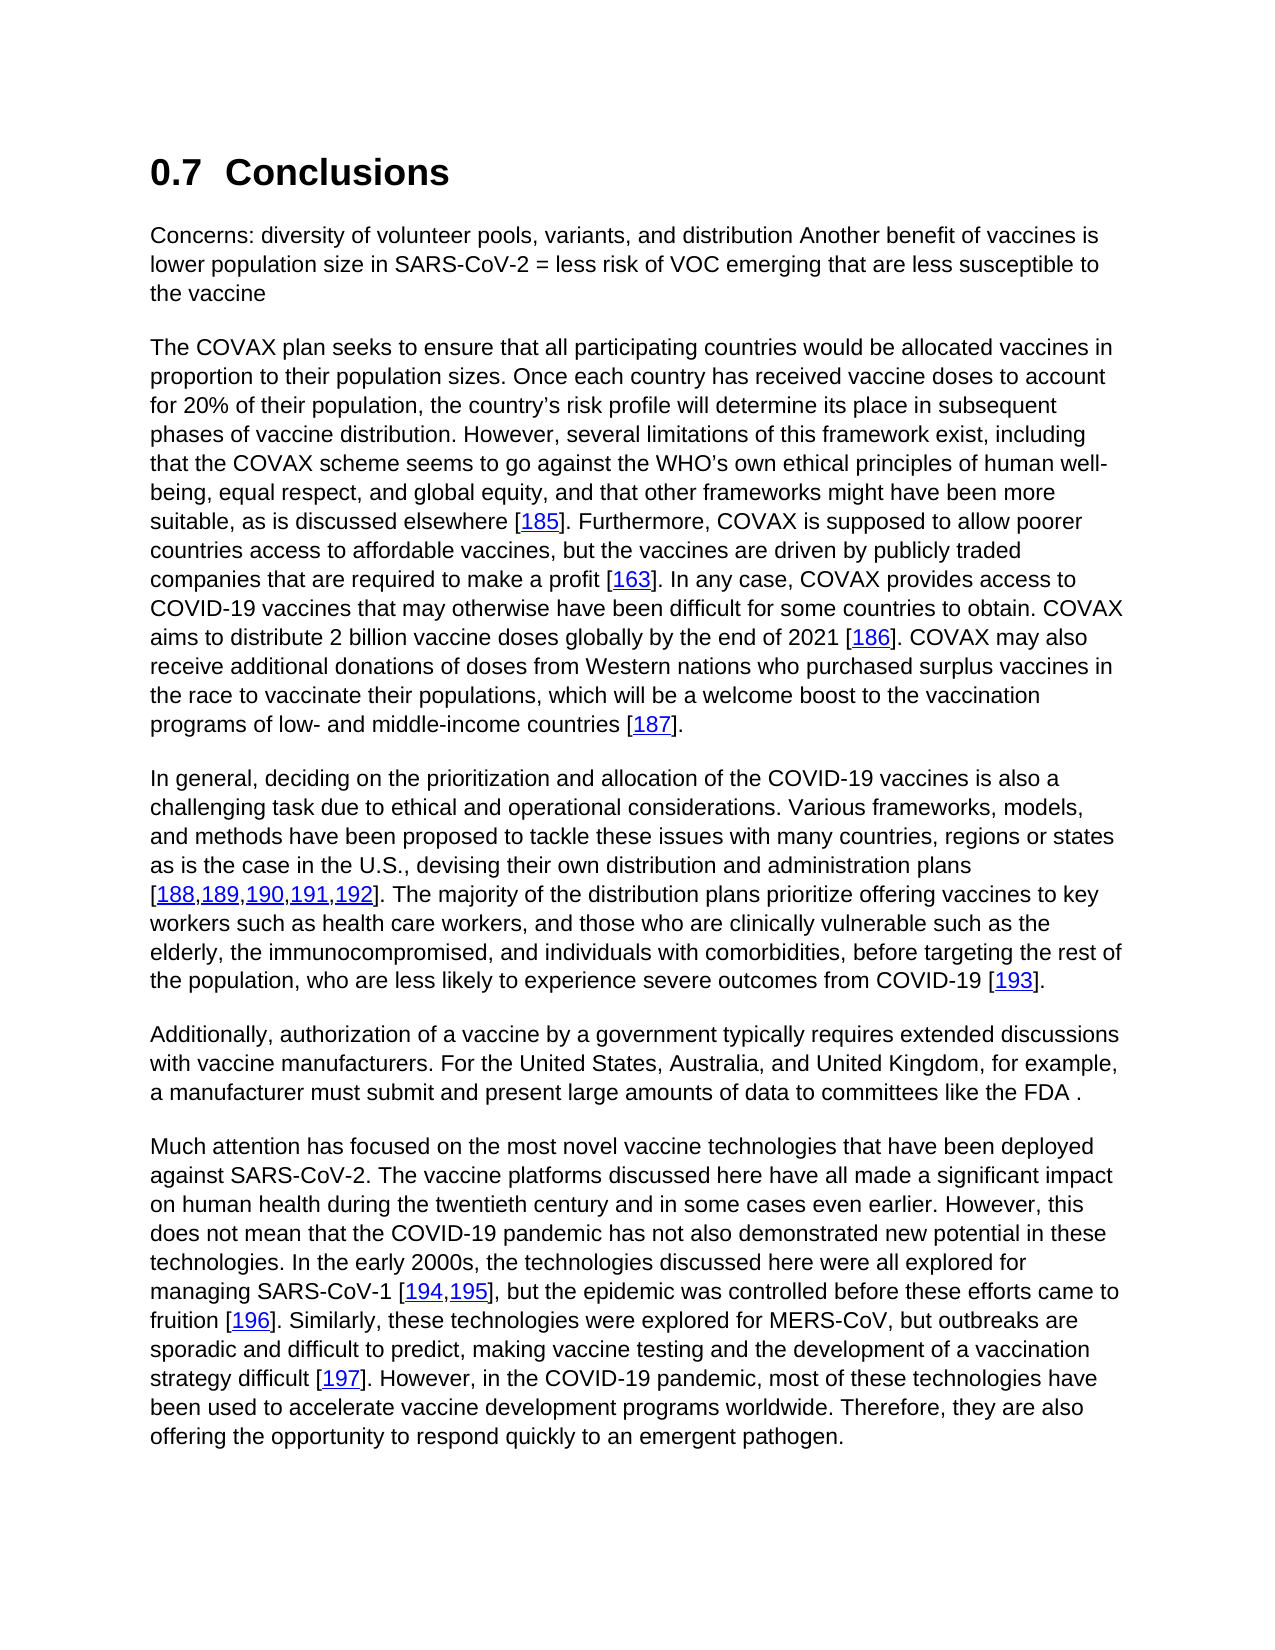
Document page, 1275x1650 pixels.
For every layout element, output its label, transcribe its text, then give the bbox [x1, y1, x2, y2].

text Additionally, authorization of a vaccine by a government typically requires extended discussions with vaccine manufacturers. For the United States, Australia, and United Kingdom, for example, a manufacturer must submit and present large amounts of data to committees like the FDA . [150, 1021, 1125, 1106]
text The COVAX plan seeks to ensure that all participating countries would be allocated vaccines in proportion to their population sizes. Once each country has received vaccine doses to account for 20% of their population, the country’s risk profile will determine its place in subsequent phases of vaccine distribution. However, several limitations of this framework exist, including that the COVAX scheme seems to go against the WHO’s own ethical principles of human well-being, equal respect, and global equity, and that other frameworks might have been more suitable, as is discussed elsewhere [185]. Furthermore, COVAX is supposed to allow poorer countries access to affordable vaccines, but the vaccines are driven by publicly traded companies that are required to make a profit [163]. In any case, COVAX provides access to COVID-19 vaccines that may otherwise have been difficult for some countries to obtain. COVAX aims to distribute 2 billion vaccine doses globally by the end of 2021 [186]. COVAX may also receive additional donations of doses from Western nations who purchased surplus vaccines in the race to vaccinate their populations, which will be a welcome boost to the vaccination programs of low- and middle-income countries [187]. [150, 334, 1125, 737]
subtitle 0.7 Conclusions [150, 150, 1125, 193]
text In general, deciding on the prioritization and allocation of the COVID-19 vaccines is also a challenging task due to ethical and operational considerations. Various frameworks, models, and methods have been proposed to tackle these issues with many countries, regions or states as is the case in the U.S., devising their own distribution and administration plans [188,189,190,191,192]. The majority of the distribution plans prioritize offering vaccines to key workers such as health care workers, and those who are clinically vulnerable such as the elderly, the immunocompromised, and individuals with comorbidities, before targeting the rest of the population, who are less likely to experience severe outcomes from COVID-19 [193]. [150, 765, 1125, 994]
text Concerns: diversity of volunteer pools, variants, and distribution Another benefit of vaccines is lower population size in SARS-CoV-2 = less risk of VOC emerging that are less susceptible to the vaccine [150, 222, 1125, 307]
text Much attention has focused on the most novel vaccine technologies that have been deployed against SARS-CoV-2. The vaccine platforms discussed here have all made a significant impact on human health during the twentieth century and in some cases even earlier. However, this does not mean that the COVID-19 pandemic has not also demonstrated new potential in these technologies. In the early 2000s, the technologies discussed here were all explored for managing SARS-CoV-1 [194,195], but the epidemic was controlled before these efforts came to fruition [196]. Similarly, these technologies were explored for MERS-CoV, but outbreaks are sporadic and difficult to predict, making vaccine testing and the development of a vaccination strategy difficult [197]. However, in the COVID-19 pandemic, most of these technologies have been used to accelerate vaccine development programs worldwide. Therefore, they are also offering the opportunity to respond quickly to an emergent pathogen. [150, 1133, 1125, 1449]
